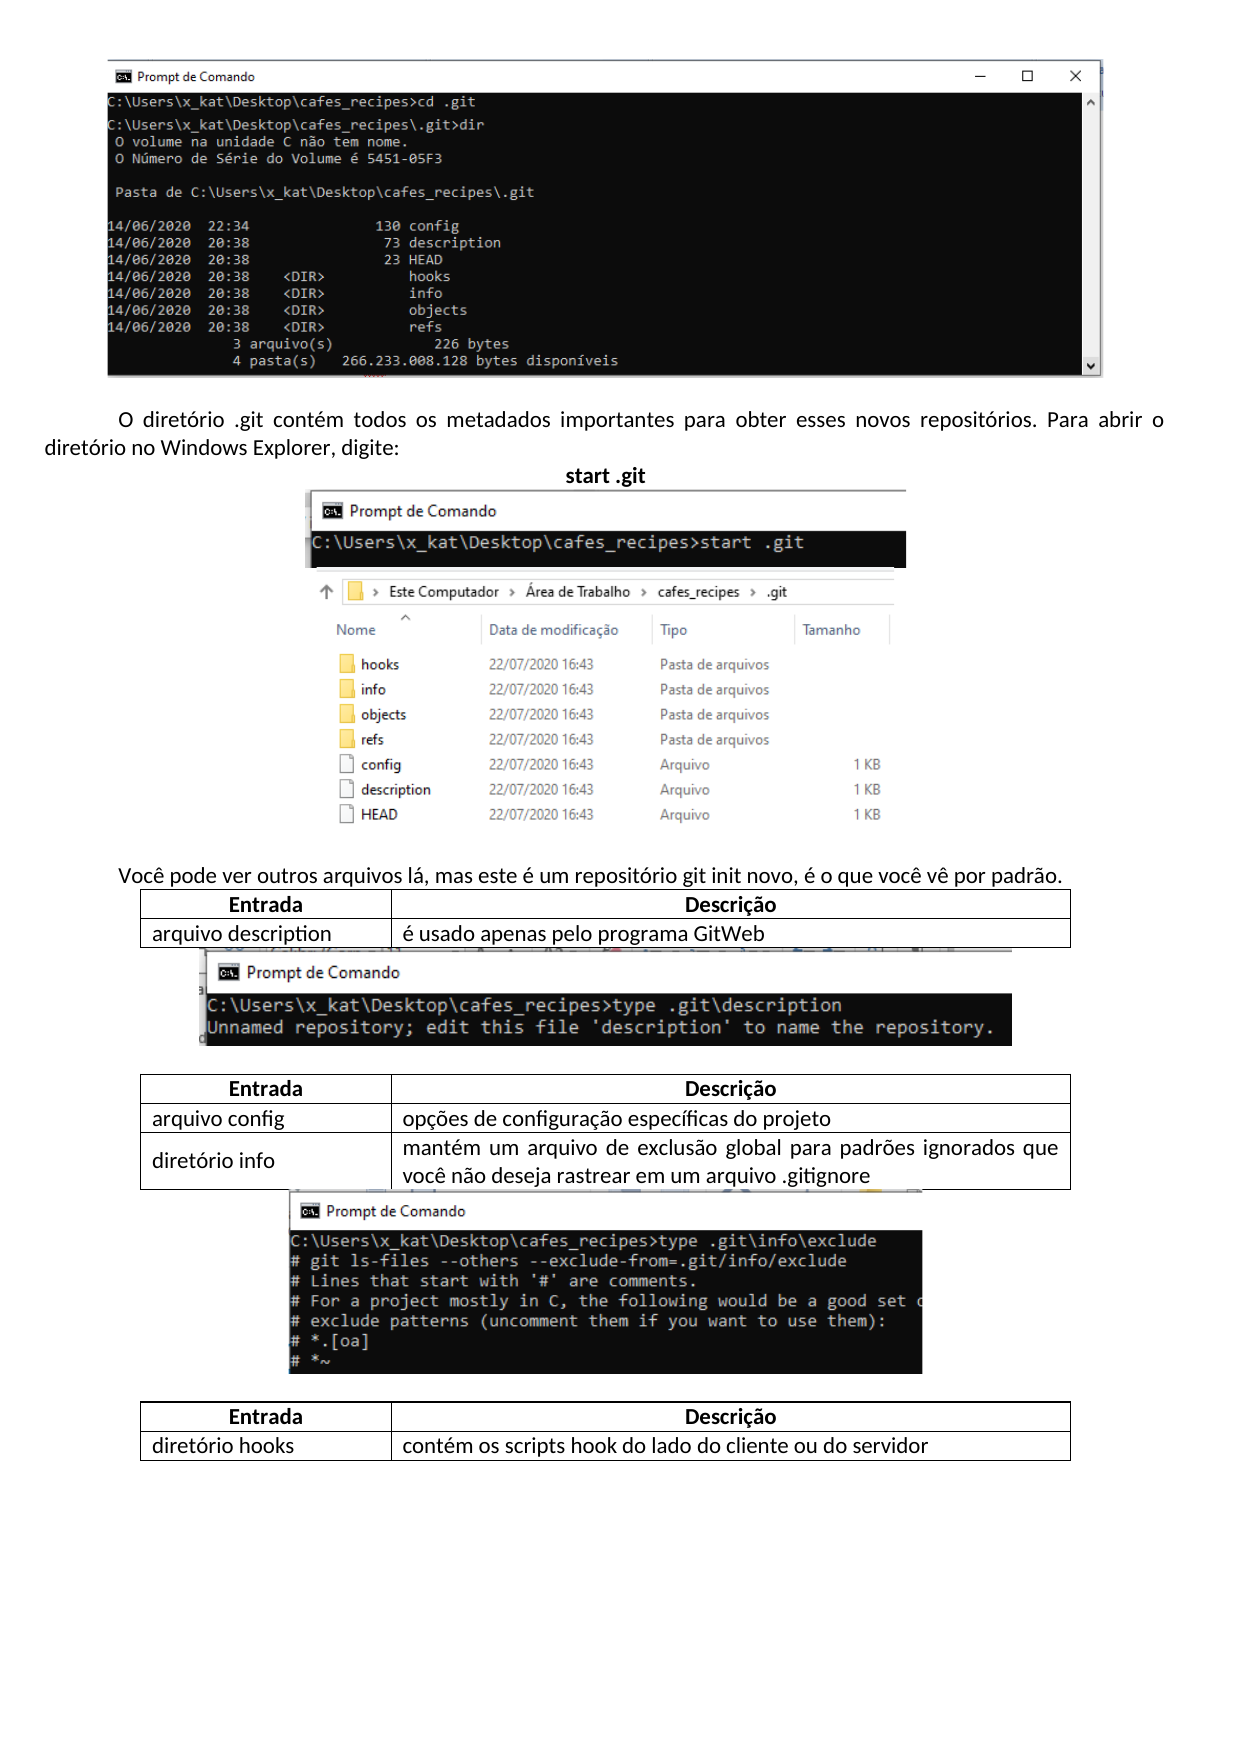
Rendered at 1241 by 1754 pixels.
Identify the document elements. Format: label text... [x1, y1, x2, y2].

text start .git [44, 461, 1167, 489]
table_cell arquivo config [141, 1104, 391, 1132]
picture [305, 489, 907, 834]
picture [199, 948, 1012, 1046]
picture [107, 59, 1104, 378]
text Você pode ver outros arquivos lá, mas este é um repositório git init novo, é o que você vê por padrão. [44, 861, 1167, 889]
table_header Entrada [141, 1075, 391, 1103]
text O diretório .git contém todos os metadados importantes para obter esses novos repositórios. Para abrir o diretório no Windows Explorer, digite: [44, 405, 1167, 461]
table_cell é usado apenas pelo programa GitWeb [392, 919, 1070, 947]
table_cell diretório hooks [141, 1432, 391, 1459]
table_cell diretório info [141, 1133, 391, 1189]
table_header Descrição [392, 1403, 1070, 1431]
table_cell opções de configuração específicas do projeto [392, 1104, 1070, 1132]
table_cell contém os scripts hook do lado do cliente ou do servidor [392, 1432, 1070, 1459]
table_cell arquivo description [141, 919, 391, 947]
picture [288, 1189, 923, 1374]
table_header Entrada [141, 890, 391, 918]
table_header Descrição [392, 890, 1070, 918]
table_header Entrada [141, 1403, 391, 1431]
table_header Descrição [392, 1075, 1070, 1103]
table_cell mantém um arquivo de exclusão global para padrões ignorados que você não deseja rastrear em um arquivo .gitignore [392, 1133, 1070, 1189]
